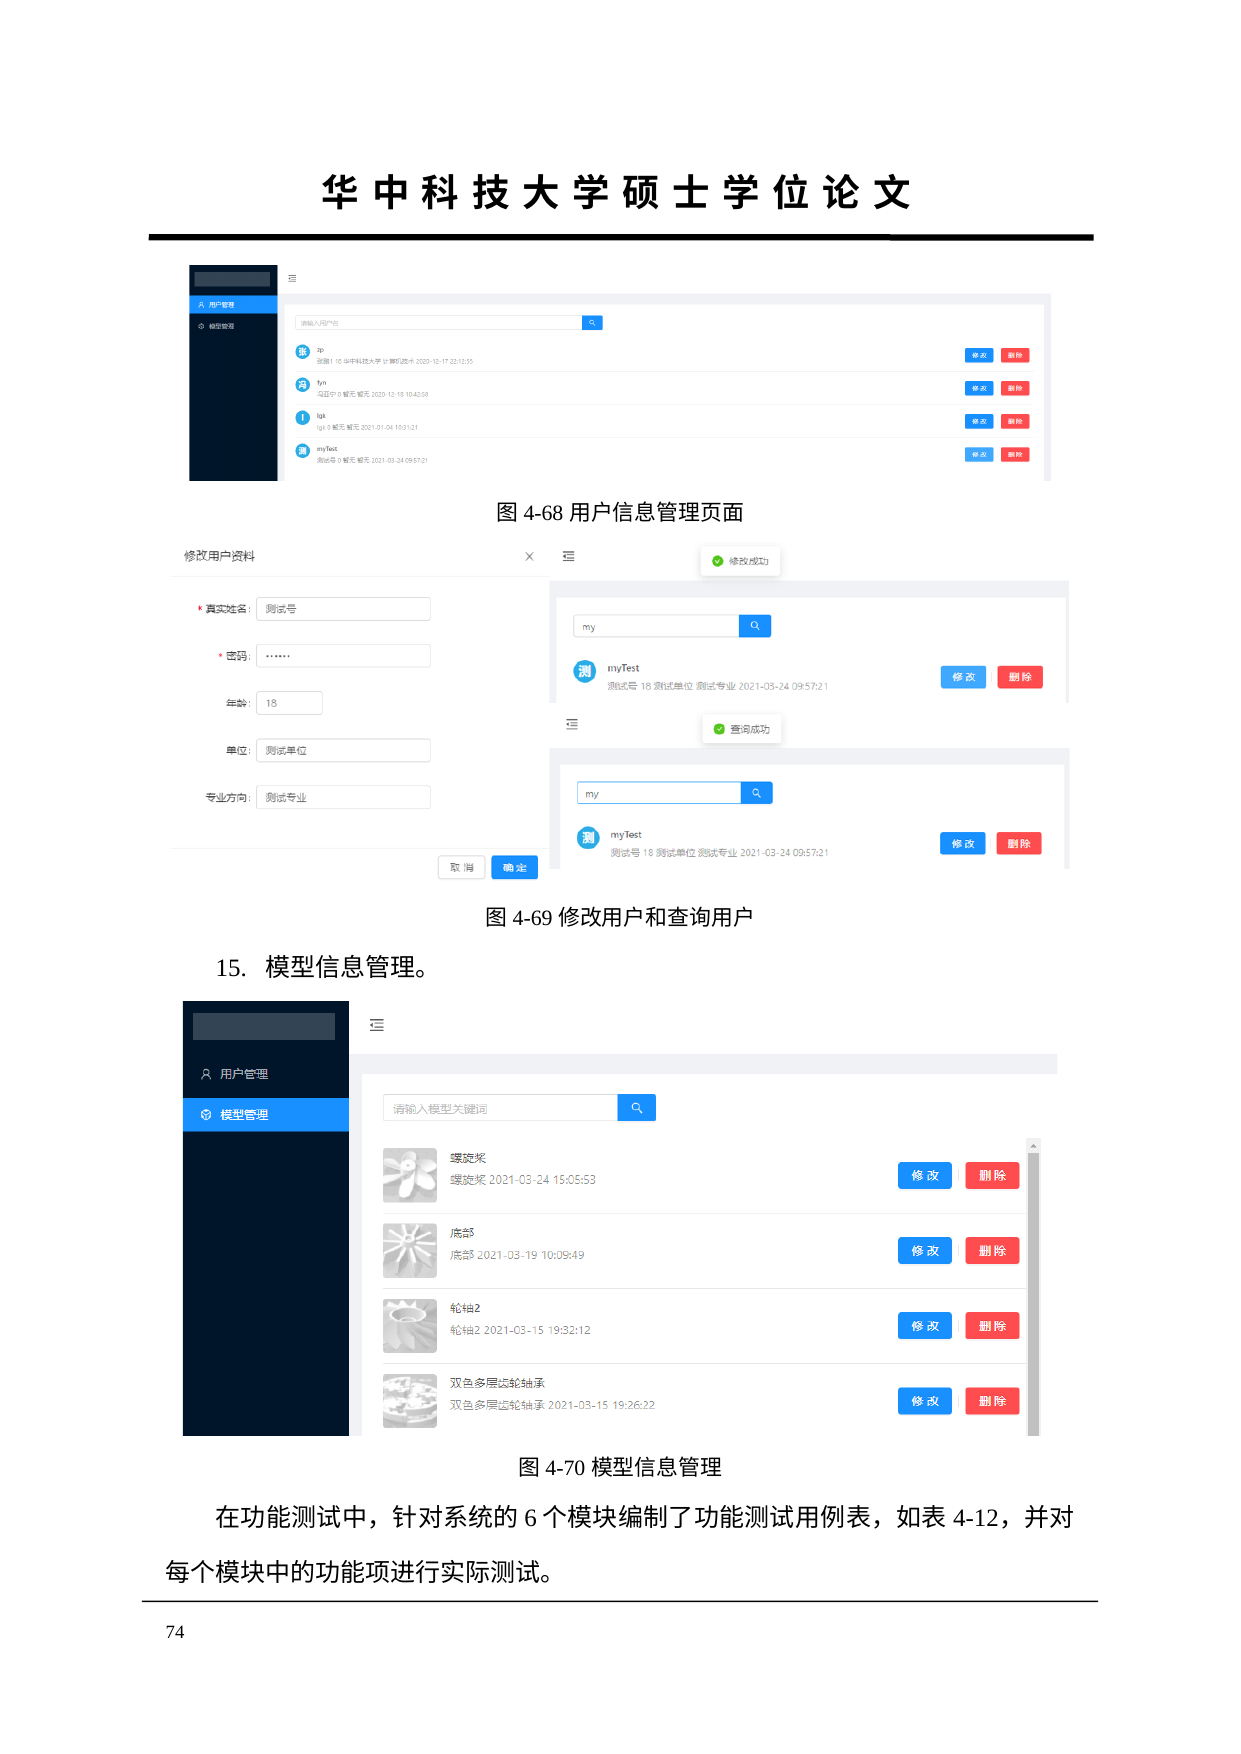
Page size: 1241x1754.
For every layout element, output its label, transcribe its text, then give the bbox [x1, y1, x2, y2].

picture [182, 1001, 1058, 1436]
list 模型信息管理。 [165, 947, 1075, 983]
picture [170, 542, 1070, 888]
picture [189, 265, 1051, 481]
